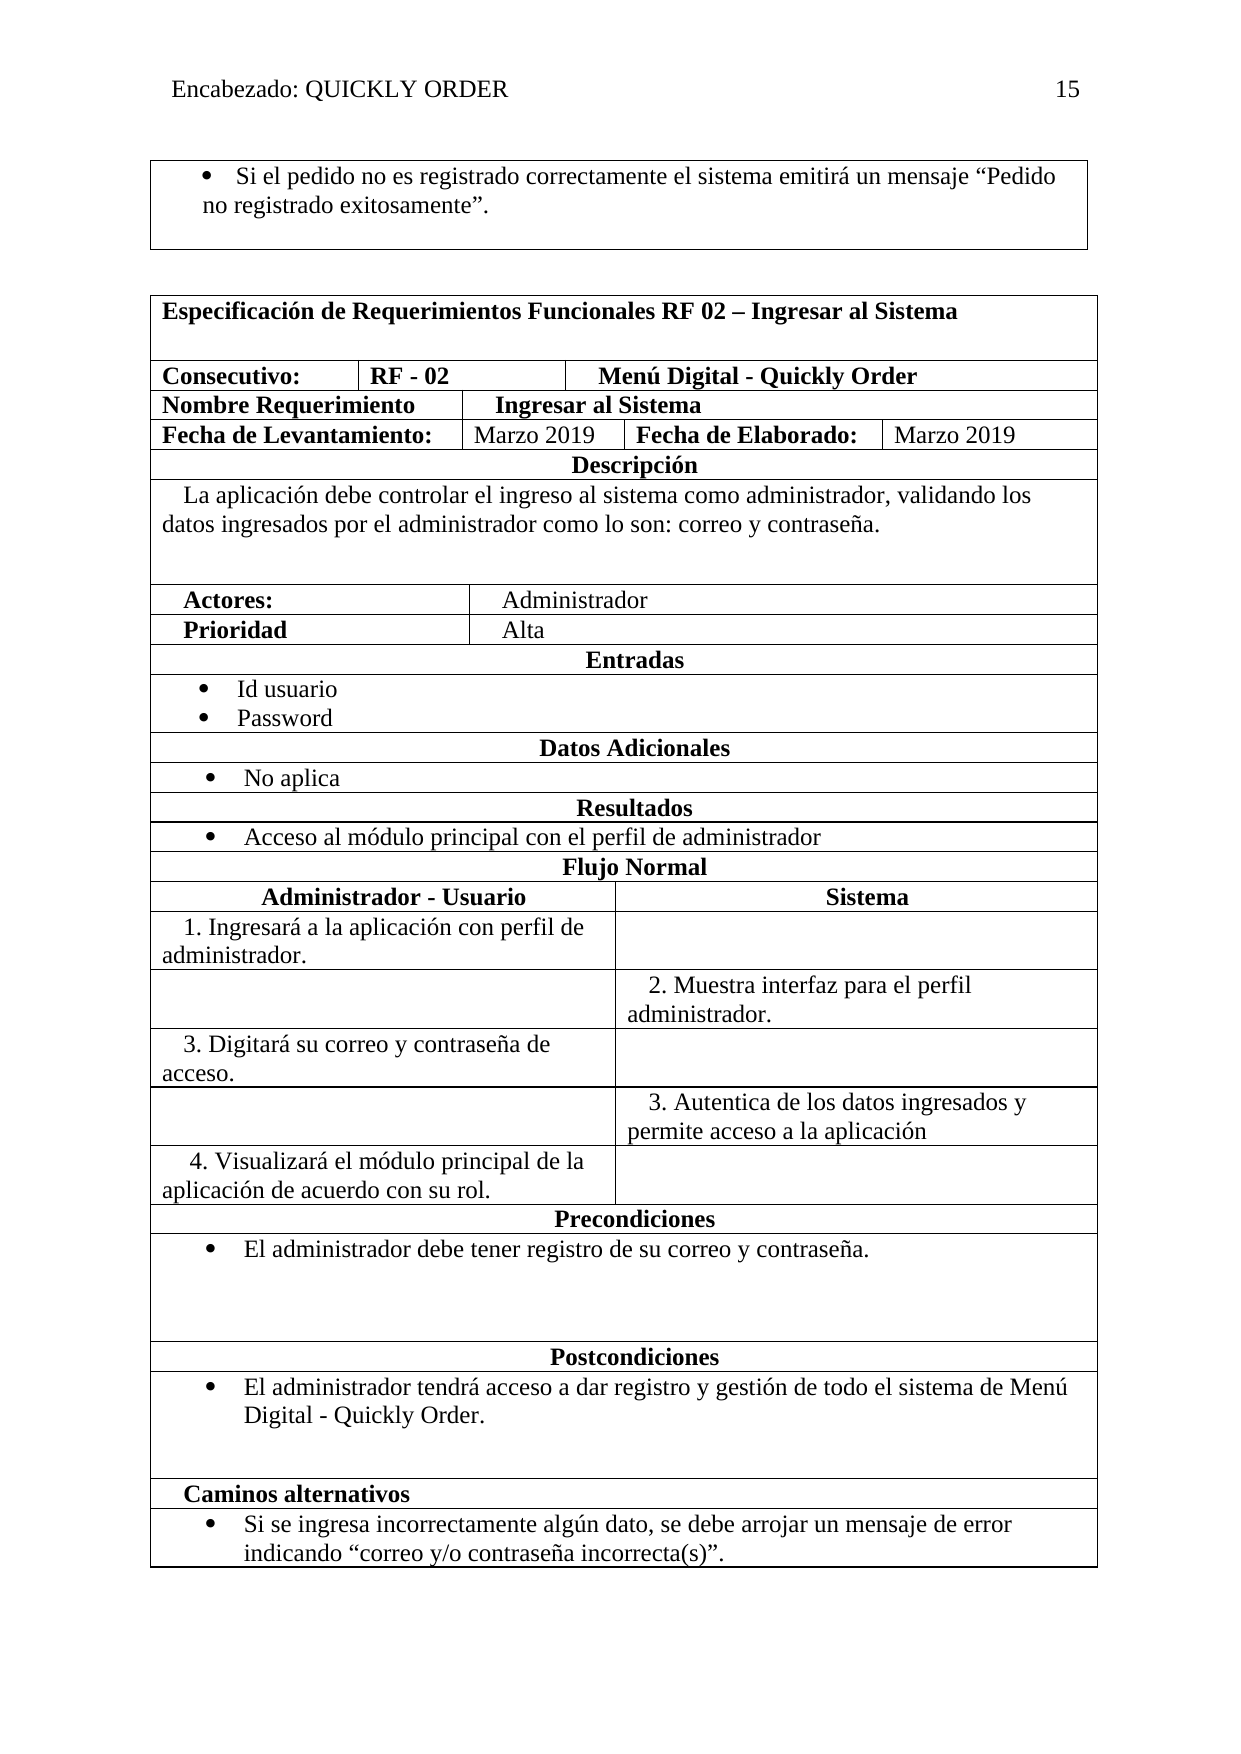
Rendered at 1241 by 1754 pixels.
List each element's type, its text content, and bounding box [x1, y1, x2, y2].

table_cell Sistema [616, 882, 1097, 911]
table_cell Administrador - Usuario [151, 882, 615, 911]
table_cell Fecha de Levantamiento: [151, 420, 462, 449]
table_cell 2. Muestra interfaz para el perfil administrador. [616, 970, 1097, 1028]
table_cell 3. Digitará su correo y contraseña de acceso. [151, 1029, 615, 1086]
table_cell 3. Autentica de los datos ingresados y permite acceso a la aplicación [616, 1088, 1097, 1145]
table_cell La aplicación debe controlar el ingreso al sistema como administrador, validando los datos ingresados por el administrador como lo son: correo y contraseña. [151, 480, 1097, 584]
table_cell El administrador debe tener registro de su correo y contraseña. [151, 1234, 1097, 1341]
table_cell [151, 1088, 615, 1145]
table_cell 4. Visualizará el módulo principal de la aplicación de acuerdo con su rol. [151, 1146, 615, 1203]
table_cell [151, 970, 615, 1028]
table_cell Acceso al módulo principal con el perfil de administrador [151, 823, 1097, 851]
table_cell Flujo Normal [151, 852, 1097, 881]
table_cell Postcondiciones [151, 1342, 1097, 1371]
table_header Especificación de Requerimientos Funcionales RF 02 – Ingresar al Sistema [151, 296, 1097, 360]
table_cell Precondiciones [151, 1205, 1097, 1233]
table_cell [616, 1146, 1097, 1203]
table_cell Si se ingresa incorrectamente algún dato, se debe arrojar un mensaje de error indicando “correo y/o contraseña incorrecta(s)”. [151, 1509, 1097, 1566]
table_cell Descripción [151, 450, 1097, 479]
table_cell [616, 1029, 1097, 1086]
table_cell [616, 912, 1097, 969]
table_cell Id usuario Password [151, 675, 1097, 732]
table_cell Entradas [151, 645, 1097, 673]
table_cell Ingresar al Sistema [463, 391, 1097, 419]
table_cell Marzo 2019 [883, 420, 1097, 449]
table_cell El administrador tendrá acceso a dar registro y gestión de todo el sistema de Menú Digital - Quickly Order. [151, 1372, 1097, 1478]
table_cell Prioridad [151, 615, 469, 644]
table_cell RF - 02 [359, 361, 565, 389]
table_cell Alta [470, 615, 1097, 644]
table_cell Menú Digital - Quickly Order [566, 361, 1097, 389]
table_cell Resultados [151, 793, 1097, 821]
table_cell Nombre Requerimiento [151, 391, 462, 419]
table_cell Fecha de Elaborado: [625, 420, 882, 449]
table_cell Actores: [151, 585, 469, 614]
table_cell Marzo 2019 [463, 420, 624, 449]
table_cell Administrador [470, 585, 1097, 614]
table_cell 1. Ingresará a la aplicación con perfil de administrador. [151, 912, 615, 969]
table_cell No aplica [151, 763, 1097, 792]
table_cell Datos Adicionales [151, 733, 1097, 762]
table_cell Caminos alternativos [151, 1479, 1097, 1508]
table_cell Si el pedido no es registrado correctamente el sistema emitirá un mensaje “Pedido no registrado exitosamente”. [151, 161, 1087, 249]
table_cell Consecutivo: [151, 361, 358, 389]
